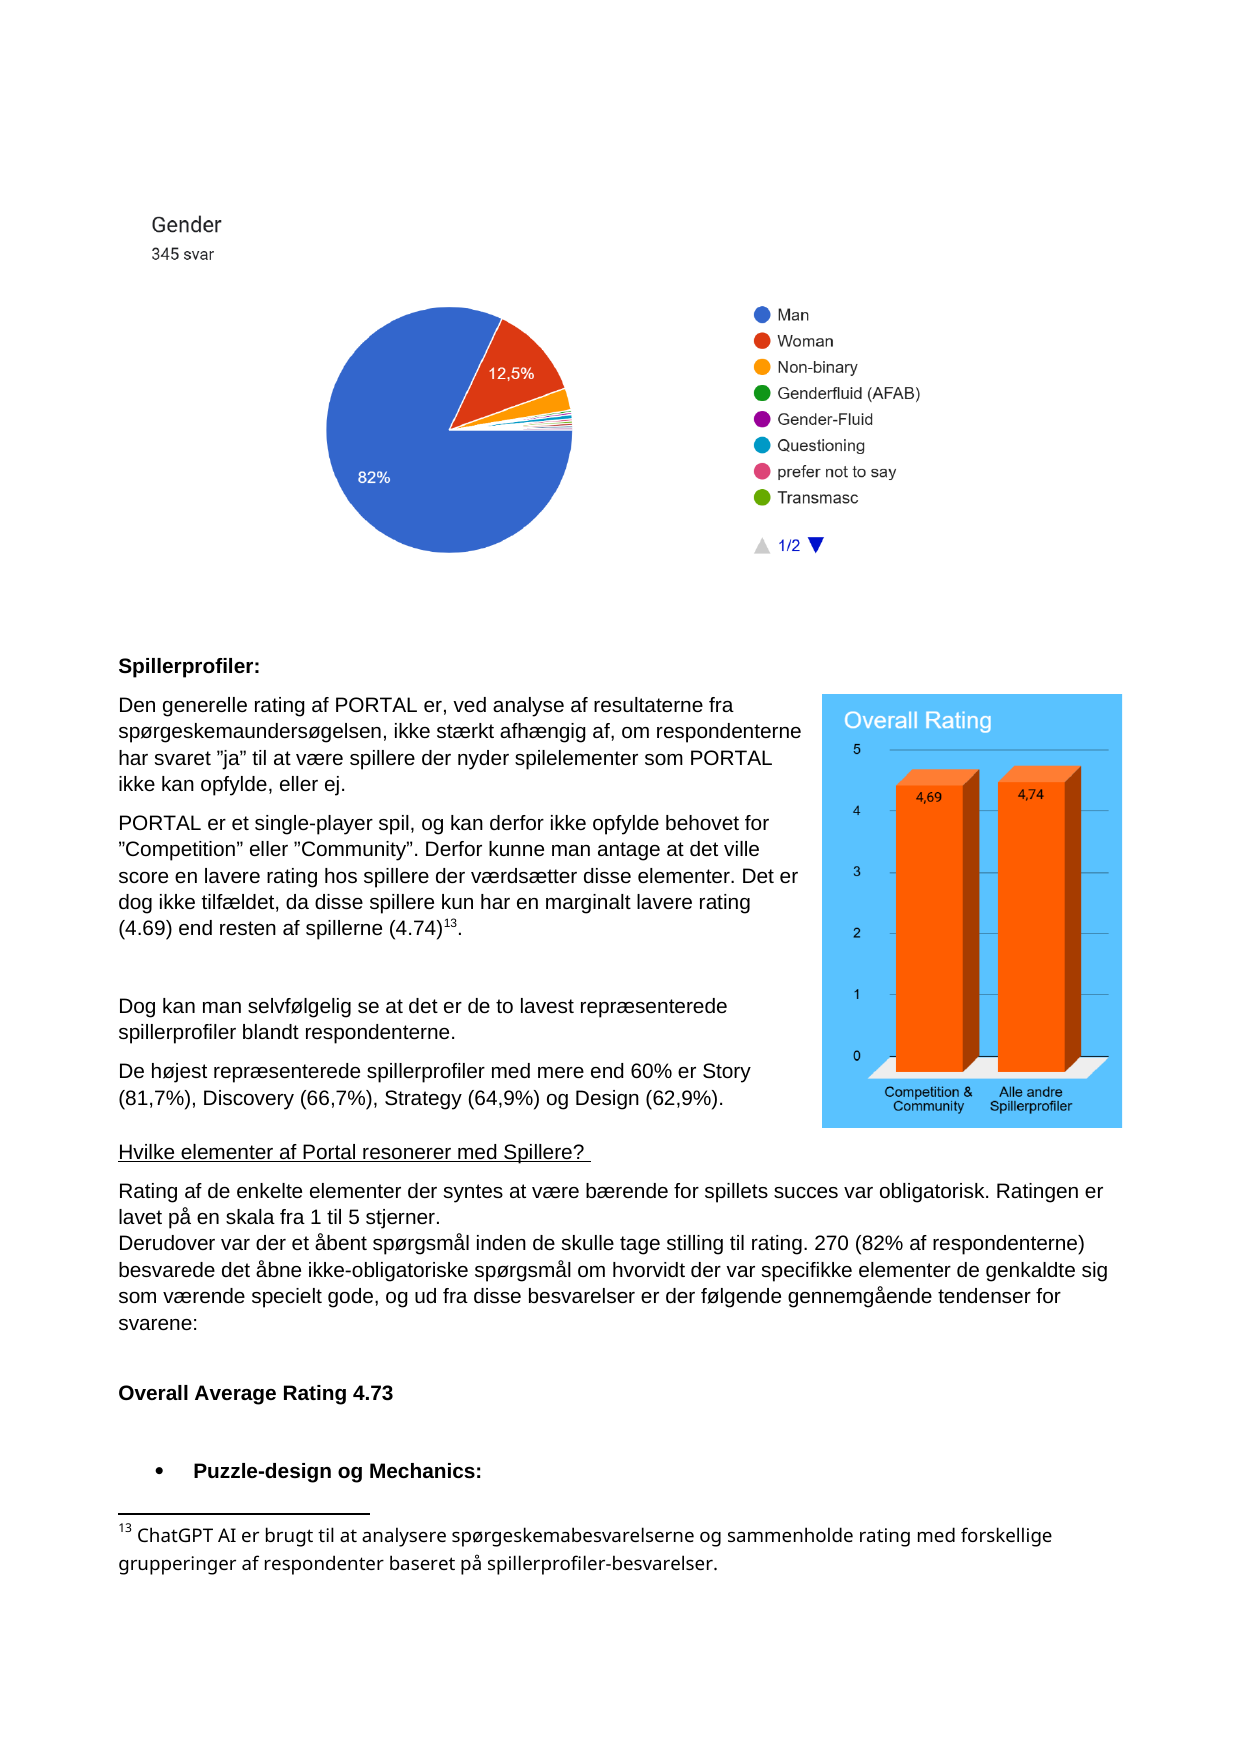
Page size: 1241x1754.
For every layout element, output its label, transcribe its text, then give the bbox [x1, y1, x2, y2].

picture [822, 694, 1123, 1128]
text Spillerprofiler: [118, 654, 1122, 678]
text Den generelle rating af PORTAL er, ved analyse af resultaterne fra spørgeskemaundersøgelsen, ikke stærkt afhængig af, om respondenterne har svaret ”ja” til at være spillere der nyder spilelementer som PORTAL ikke kan opfylde, eller ej. [118, 693, 1122, 796]
picture [118, 177, 1123, 600]
text PORTAL er et single-player spil, og kan derfor ikke opfylde behovet for ”Competition” eller ”Community”. Derfor kunne man antage at det ville score en lavere rating hos spillere der værdsætter disse elementer. Det er dog ikke tilfældet, da disse spillere kun har en marginalt lavere rating (4.69) end resten af spillerne (4.74). [118, 811, 822, 940]
text Hvilke elementer af Portal resonerer med Spillere? [118, 1140, 1122, 1164]
text De højest repræsenterede spillerprofiler med mere end 60% er Story (81,7%), Discovery (66,7%), Strategy (64,9%) og Design (62,9%). [118, 1059, 822, 1109]
text Overall Average Rating 4.73 [118, 1381, 1122, 1405]
list Puzzle-design og Mechanics: [156, 1458, 1122, 1483]
text Dog kan man selvfølgelig se at det er de to lavest repræsenterede spillerprofiler blandt respondenterne. [118, 994, 822, 1044]
text Rating af de enkelte elementer der syntes at være bærende for spillets succes var obligatorisk. Ratingen er lavet på en skala fra 1 til 5 stjerner. Derudover var der et åbent spørgsmål inden de skulle tage stilling til rating. 270 (82% af respondenterne) besvarede det åbne ikke-obligatoriske spørgsmål om hvorvidt der var specifikke elementer de genkaldte sig som værende specielt gode, og ud fra disse besvarelser er der følgende gennemgående tendenser for svarene: [118, 1178, 1122, 1366]
